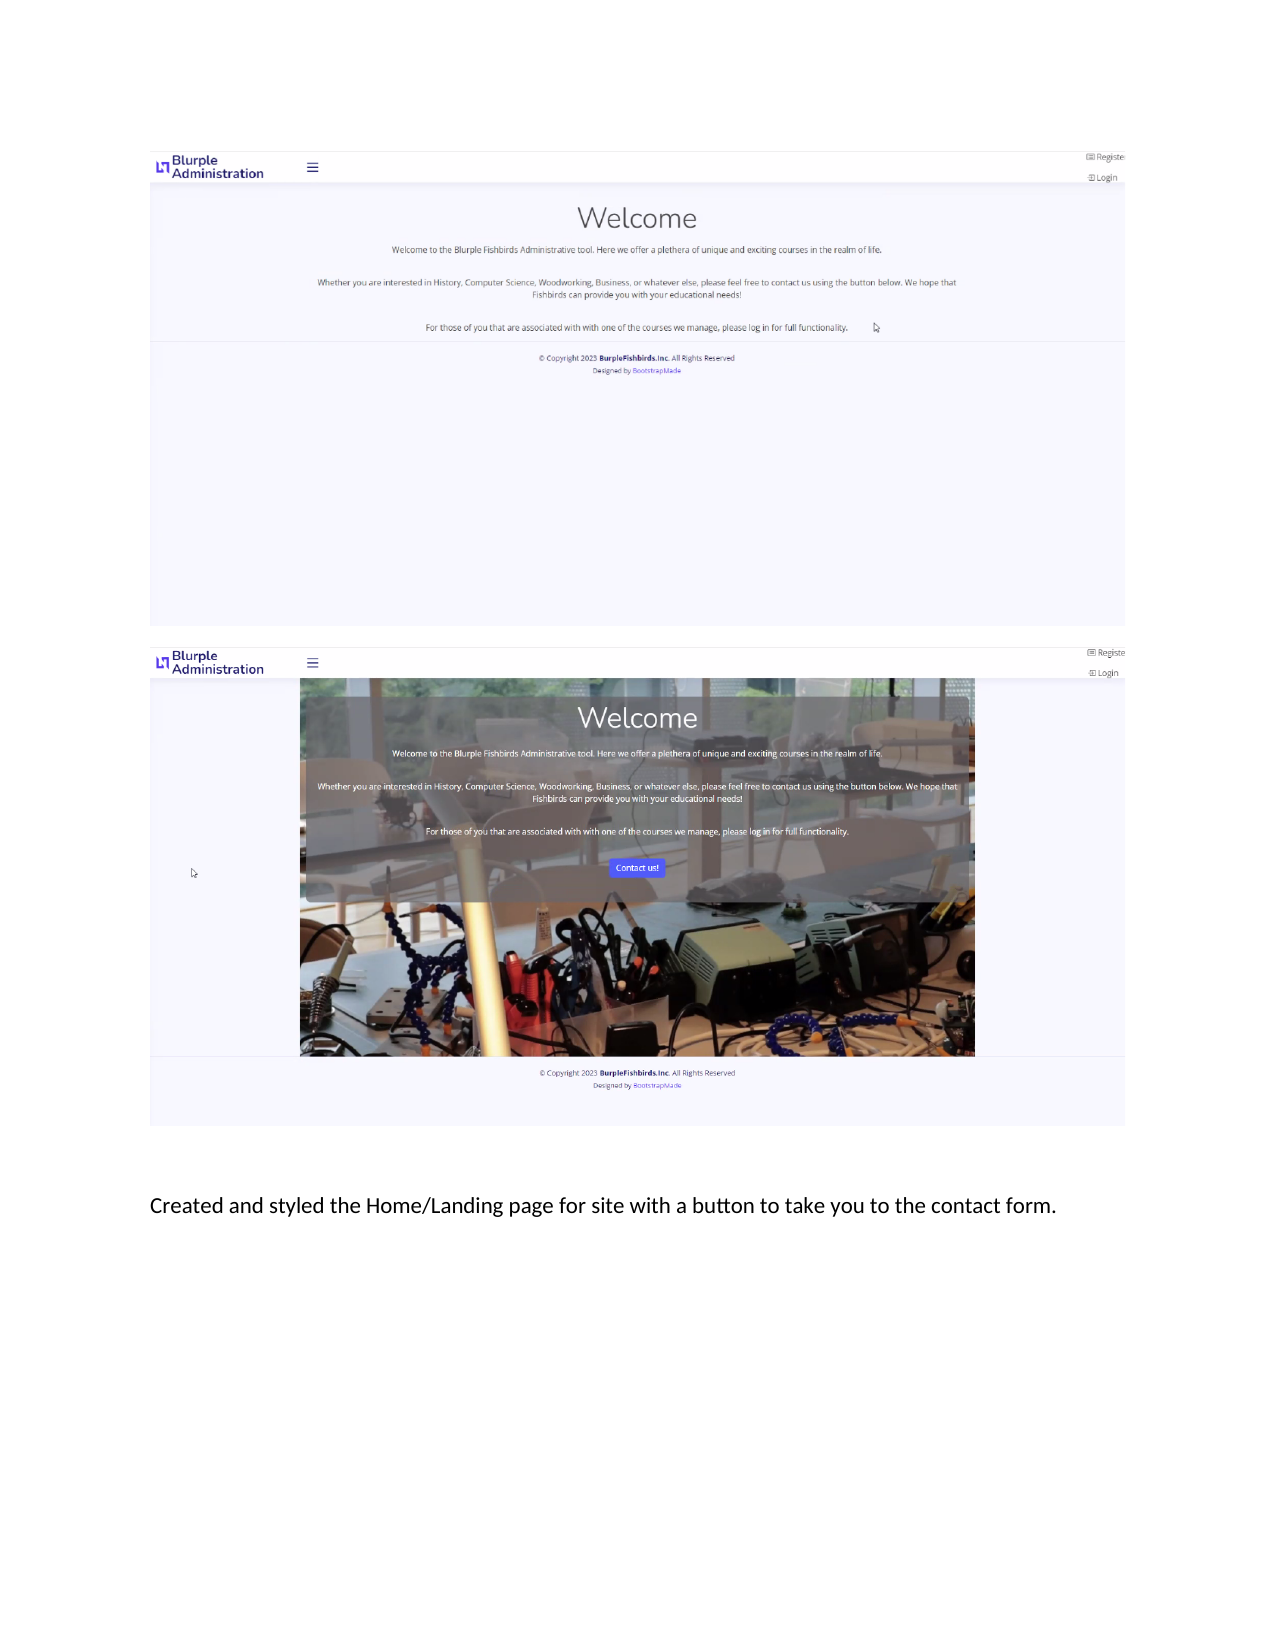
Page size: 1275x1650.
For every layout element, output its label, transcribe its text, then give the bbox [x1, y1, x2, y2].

picture [150, 150, 1125, 626]
picture [150, 644, 1125, 1126]
text Created and styled the Home/Landing page for site with a button to take you to the contact form. [150, 1191, 1125, 1219]
